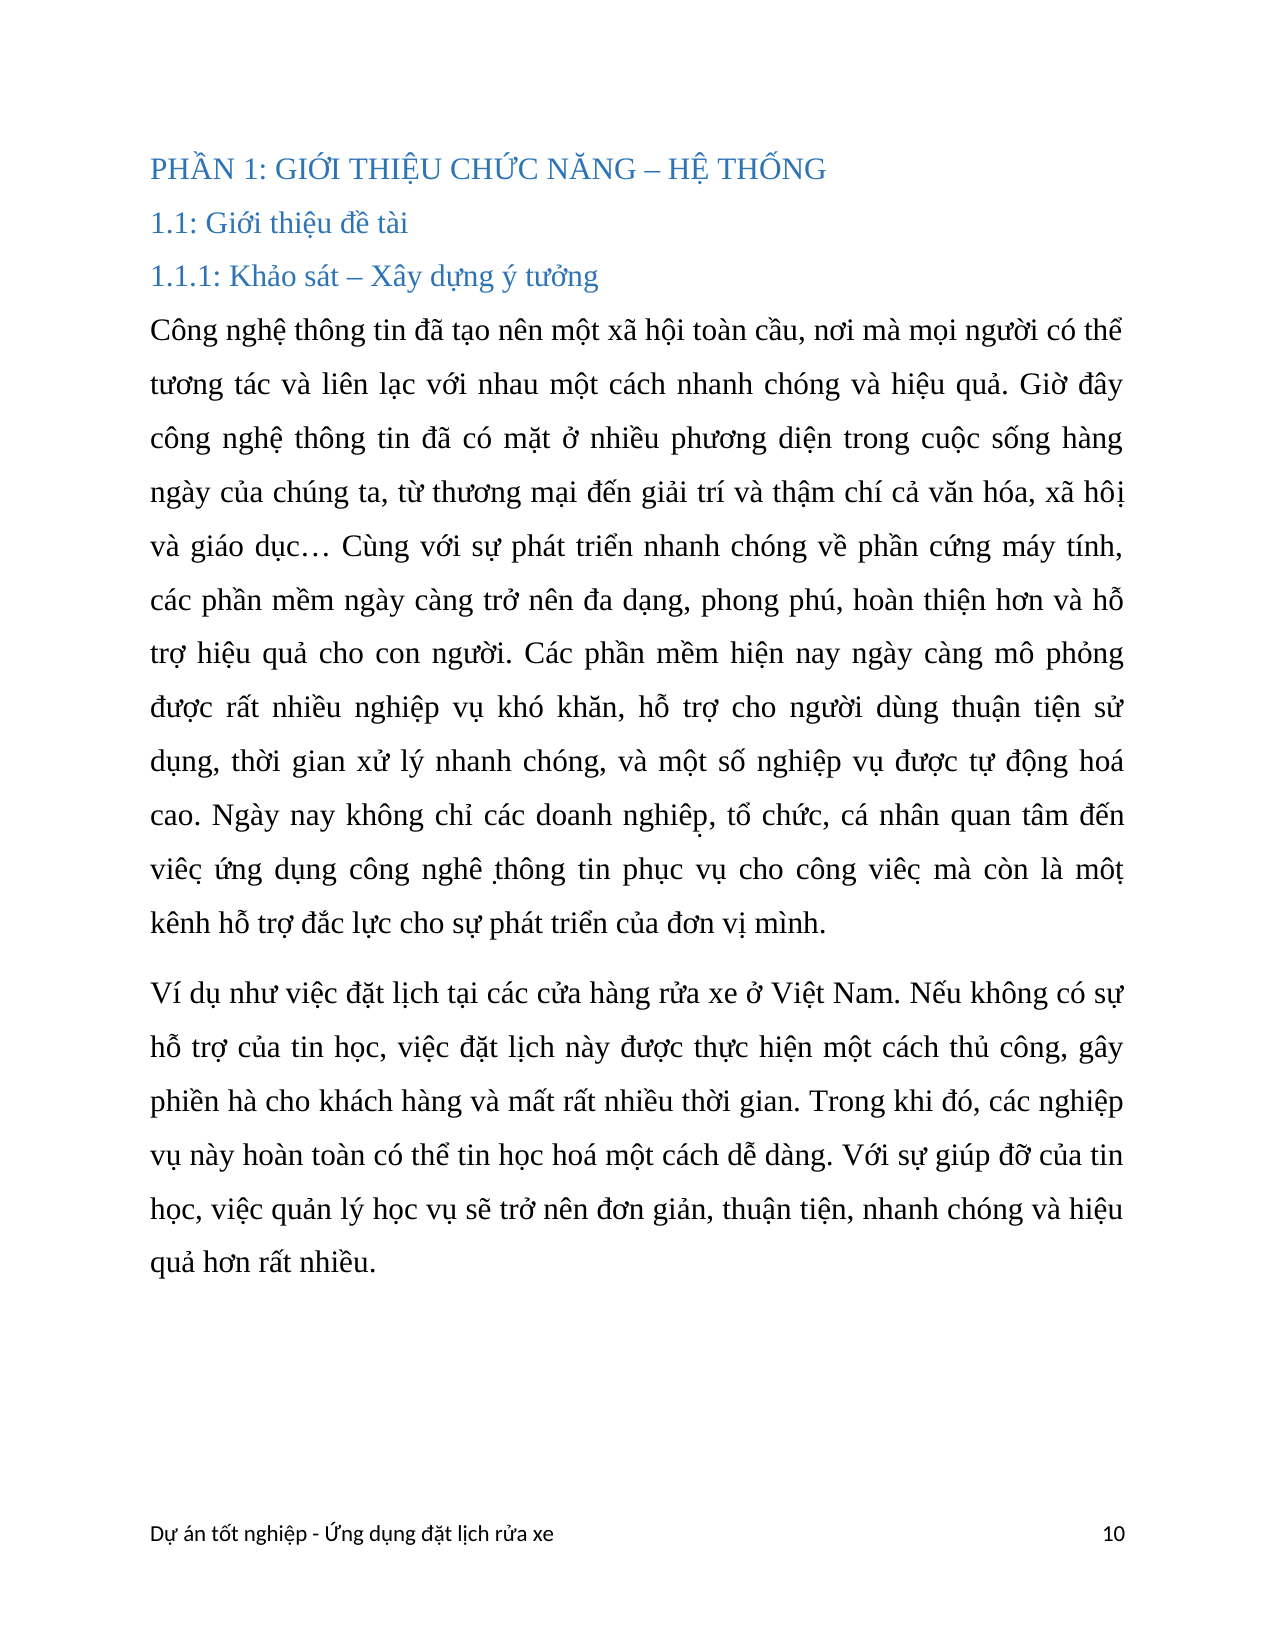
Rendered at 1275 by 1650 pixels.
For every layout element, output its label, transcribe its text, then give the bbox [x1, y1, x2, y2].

text 1.1: Giới thiệu đề tài [150, 204, 1125, 240]
text PHẦN 1: GIỚI THIỆU CHỨC NĂNG – HỆ THỐNG [150, 150, 1125, 186]
text Công nghệ thông tin đã tạo nên một xã hội toàn cầu, nơi mà mọi người có thể tương tác và liên lạc với nhau một cách nhanh chóng và hiệu quả. Giờ đây công nghệ thông tin đã có mặt ở nhiều phương diện trong cuộc sống hàng ngày của chúng ta, từ thương mại đến giải trí và thậm chí cả văn hóa, xã hôị và giáo dục… Cùng với sự phát triển nhanh chóng về phần cứng máy tính, các phần mềm ngày càng trở nên đa dạng, phong phú, hoàn thiện hơn và hỗ trợ hiệu quả cho con người. Các phần mềm hiện nay ngày càng mô phỏng được rất nhiều nghiệp vụ khó khăn, hỗ trợ cho người dùng thuận tiện sử dụng, thời gian xử lý nhanh chóng, và một số nghiệp vụ được tự động hoá cao. Ngày nay không chỉ các doanh nghiêp̣, tổ chức, cá nhân quan tâm đến viêc̣ ứng dụng công nghê ̣thông tin phục vụ cho công viêc̣ mà còn là môṭ kênh hỗ trợ đắc lực cho sự phát triển của đơn vị mình. [150, 312, 1125, 940]
text Ví dụ như việc đặt lịch tại các cửa hàng rửa xe ở Việt Nam. Nếu không có sự hỗ trợ của tin học, việc đặt lịch này được thực hiện một cách thủ công, gây phiền hà cho khách hàng và mất rất nhiều thời gian. Trong khi đó, các nghiệp vụ này hoàn toàn có thể tin học hoá một cách dễ dàng. Với sự giúp đỡ của tin học, việc quản lý học vụ sẽ trở nên đơn giản, thuận tiện, nhanh chóng và hiệu quả hơn rất nhiều. [150, 974, 1125, 1280]
text 1.1.1: Khảo sát – Xây dựng ý tưởng [150, 258, 1125, 294]
